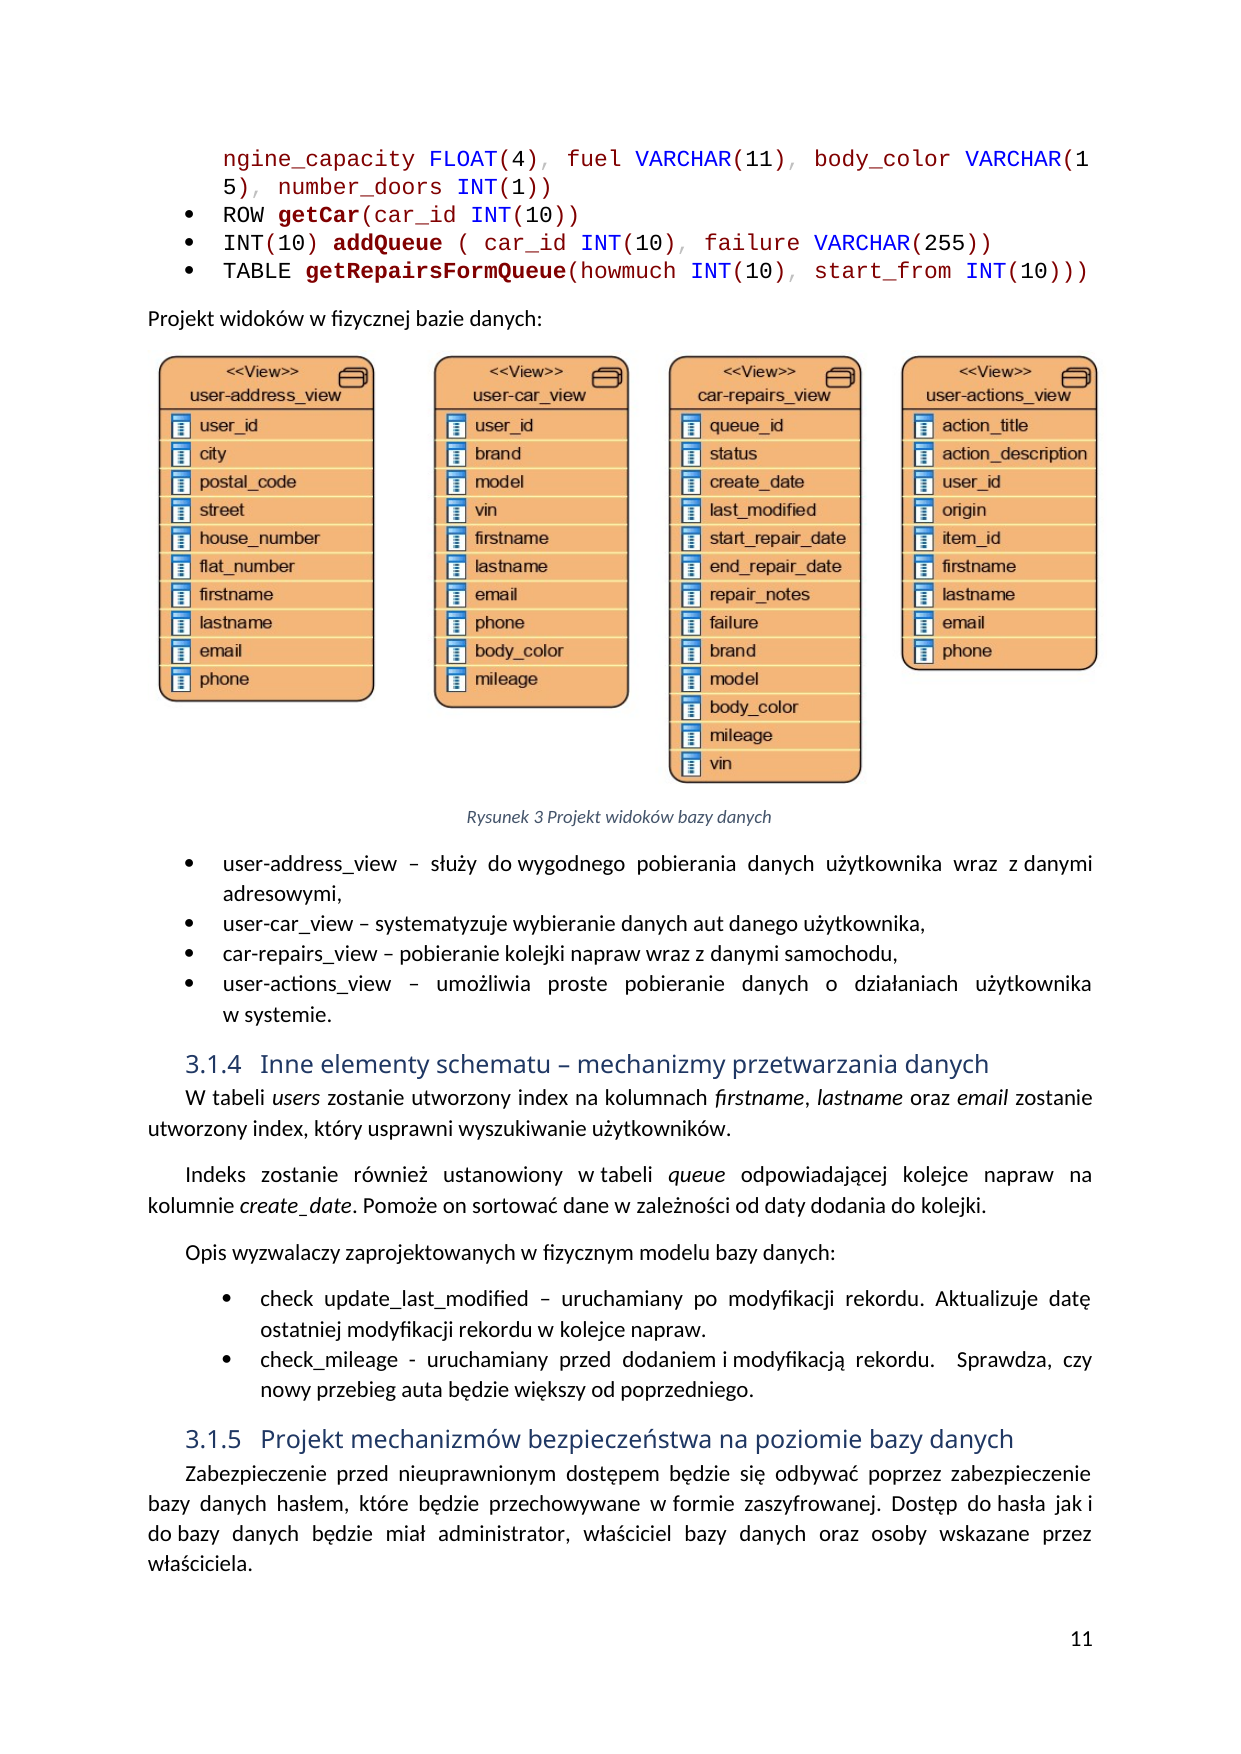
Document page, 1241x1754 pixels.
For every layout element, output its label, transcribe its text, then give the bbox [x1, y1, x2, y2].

list check update_last_modified – uruchamiany po modyfikacji rekordu. Aktualizuje datę ostatniej modyfikacji rekordu w kolejce napraw. [223, 1284, 1093, 1343]
text Rysunek Projekt widoków bazy danych [148, 805, 1093, 828]
list user-actions_view – umożliwia proste pobieranie danych o działaniach użytkownika w systemie. [185, 969, 1093, 1028]
text Zabezpieczenie przed nieuprawnionym dostępem będzie się odbywać poprzez zabezpieczenie bazy danych hasłem, które będzie przechowywane w formie zaszyfrowanej. Dostęp do hasła jak i do bazy danych będzie miał administrator, właściciel bazy danych oraz osoby wskazane przez właściciela. [148, 1459, 1093, 1577]
text Indeks zostanie również ustanowiony w tabeli queue odpowiadającej kolejce napraw na kolumnie create_date. Pomoże on sortować dane w zależności od daty dodania do kolejki. [148, 1161, 1093, 1219]
list car-repairs_view – pobieranie kolejki napraw wraz z danymi samochodu, [185, 939, 1093, 967]
list INT(10) addQueue ( car_id INT(10), failure VARCHAR(255)) [185, 231, 1093, 257]
list check_mileage - uruchamiany przed dodaniem i modyfikacją rekordu. Sprawdza, czy nowy przebieg auta będzie większy od poprzedniego. [223, 1345, 1093, 1403]
picture [147, 350, 1107, 787]
text W tabeli users zostanie utworzony index na kolumnach firstname, lastname oraz email zostanie utworzony index, który usprawni wyszukiwanie użytkowników. [148, 1083, 1093, 1142]
text Projekt widoków w fizycznej bazie danych: [148, 304, 1093, 332]
text Opis wyzwalaczy zaprojektowanych w fizycznym modelu bazy danych: [148, 1238, 1093, 1266]
list user-address_view – służy do wygodnego pobierania danych użytkownika wraz z danymi adresowymi, [185, 849, 1093, 907]
subtitle Projekt mechanizmów bezpieczeństwa na poziomie bazy danych [185, 1422, 1093, 1456]
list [185, 148, 1093, 201]
list user-car_view – systematyzuje wybieranie danych aut danego użytkownika, [185, 909, 1093, 937]
subtitle Inne elementy schematu – mechanizmy przetwarzania danych [185, 1047, 1093, 1081]
list TABLE getRepairsFormQueue(howmuch INT(10), start_from INT(10))) [185, 259, 1093, 285]
list ROW getCar(car_id INT(10)) [185, 203, 1093, 229]
